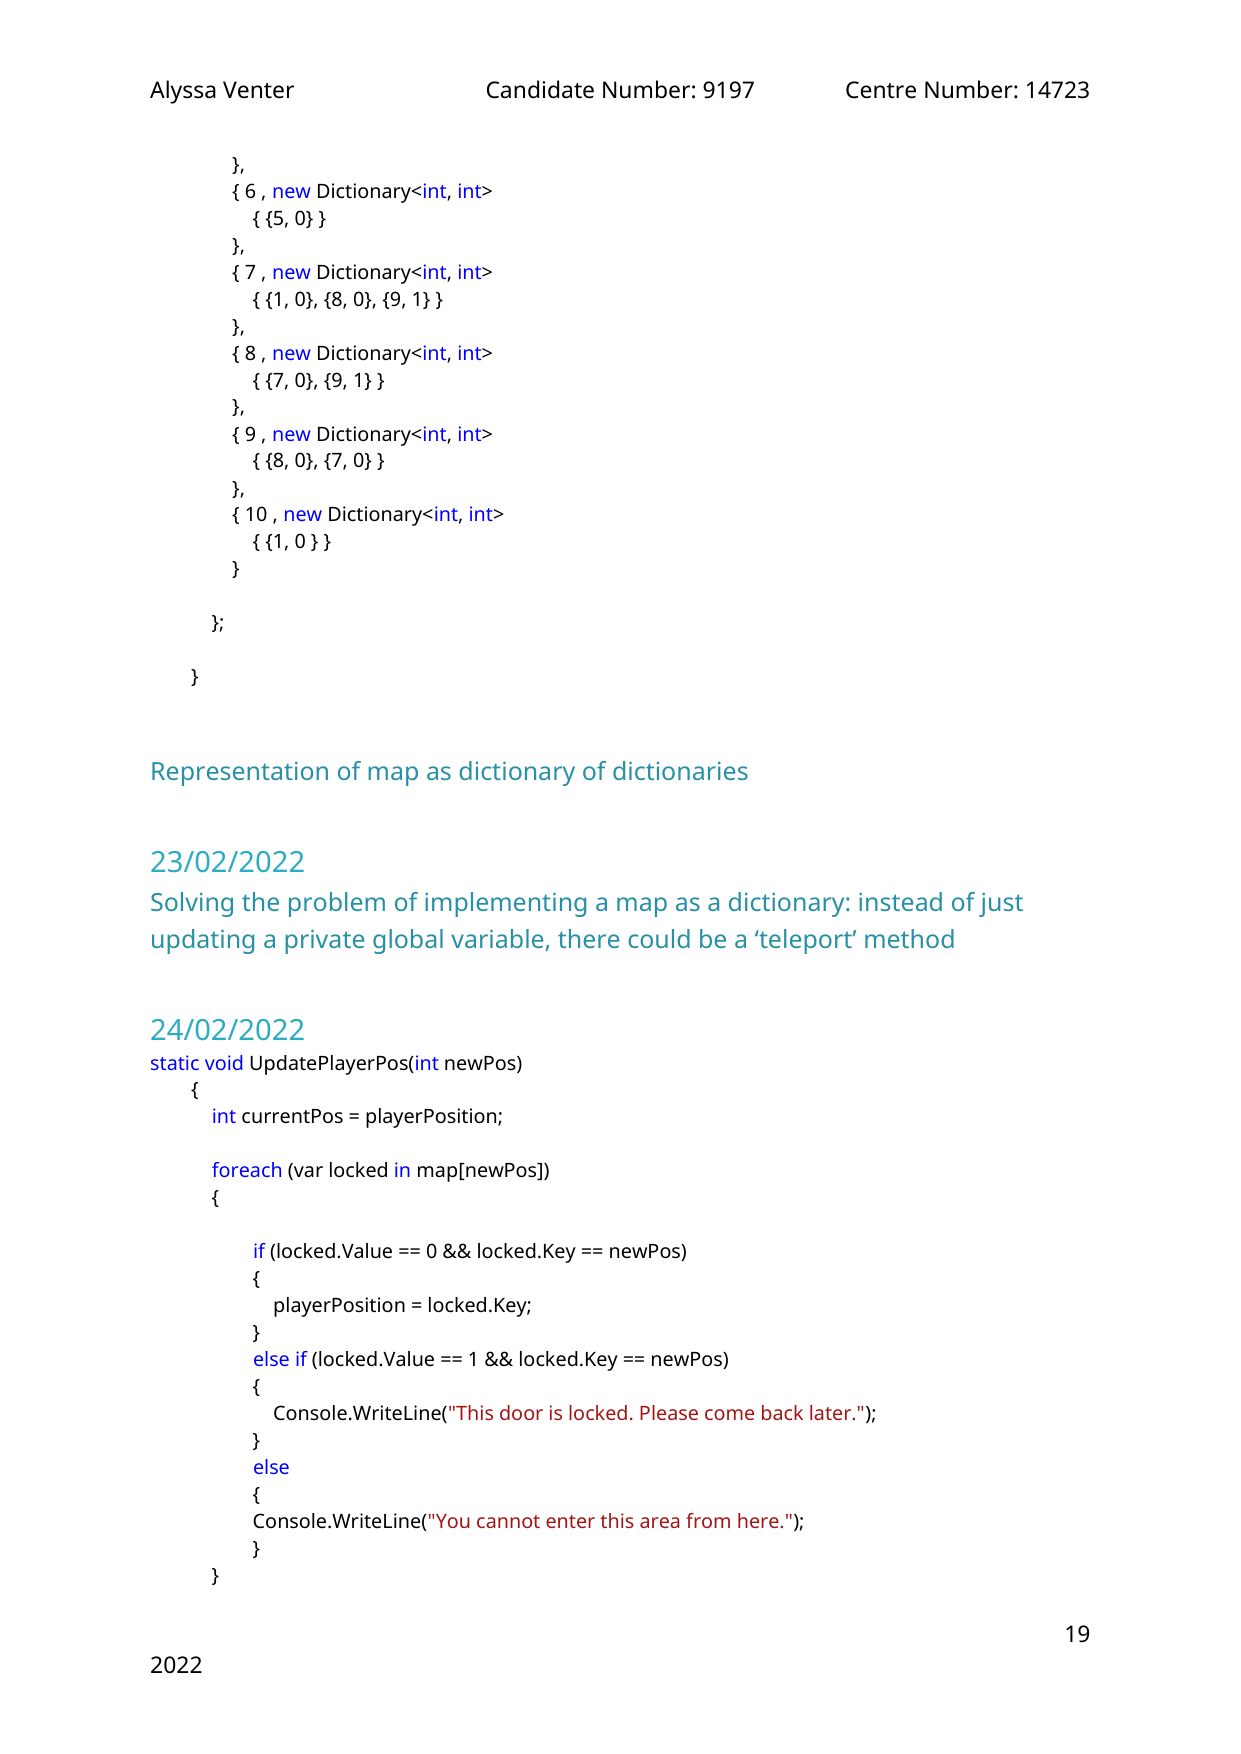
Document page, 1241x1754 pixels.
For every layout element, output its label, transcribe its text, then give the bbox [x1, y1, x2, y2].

text } [150, 663, 1090, 689]
text playerPosition = locked.Key; [150, 1292, 1090, 1318]
text { {5, 0} } [150, 204, 1090, 231]
subtitle Solving the problem of implementing a map as a dictionary: instead of just updating a private global variable, there could be a ‘teleport’ method [150, 885, 1090, 956]
text { 10 , new Dictionary<int, int> [150, 501, 1090, 528]
text foreach (var locked in map[newPos]) [150, 1157, 1090, 1184]
text { {8, 0}, {7, 0} } [150, 447, 1090, 474]
text { {1, 0 } } [150, 528, 1090, 555]
text } [150, 1534, 1090, 1561]
text { 7 , new Dictionary<int, int> [150, 258, 1090, 285]
text if (locked.Value == 0 && locked.Key == newPos) [150, 1238, 1090, 1264]
text { [150, 1480, 1090, 1507]
text int currentPos = playerPosition; [150, 1103, 1090, 1130]
text }, [150, 312, 1090, 339]
text { 8 , new Dictionary<int, int> [150, 339, 1090, 366]
text Console.WriteLine("This door is locked. Please come back later."); [150, 1399, 1090, 1426]
text }, [150, 231, 1090, 258]
text }, [150, 393, 1090, 420]
text { [150, 1076, 1090, 1103]
subtitle Representation of map as dictionary of dictionaries [150, 754, 1090, 788]
text { 9 , new Dictionary<int, int> [150, 420, 1090, 447]
text { [150, 1264, 1090, 1292]
text else [150, 1453, 1090, 1480]
text }, [150, 474, 1090, 501]
text { [150, 1372, 1090, 1399]
text { {7, 0}, {9, 1} } [150, 366, 1090, 393]
text } [150, 1426, 1090, 1453]
text { [150, 1184, 1090, 1211]
text } [150, 1318, 1090, 1346]
subtitle 23/02/2022 [150, 841, 1090, 881]
text { 6 , new Dictionary<int, int> [150, 177, 1090, 204]
text Console.WriteLine("You cannot enter this area from here."); [150, 1507, 1090, 1534]
text else if (locked.Value == 1 && locked.Key == newPos) [150, 1346, 1090, 1372]
subtitle 24/02/2022 [150, 1009, 1090, 1049]
text }, [150, 150, 1090, 177]
text } [150, 1561, 1090, 1588]
text { {1, 0}, {8, 0}, {9, 1} } [150, 285, 1090, 312]
text static void UpdatePlayerPos(int newPos) [150, 1049, 1090, 1076]
text } [150, 555, 1090, 582]
text }; [150, 609, 1090, 636]
